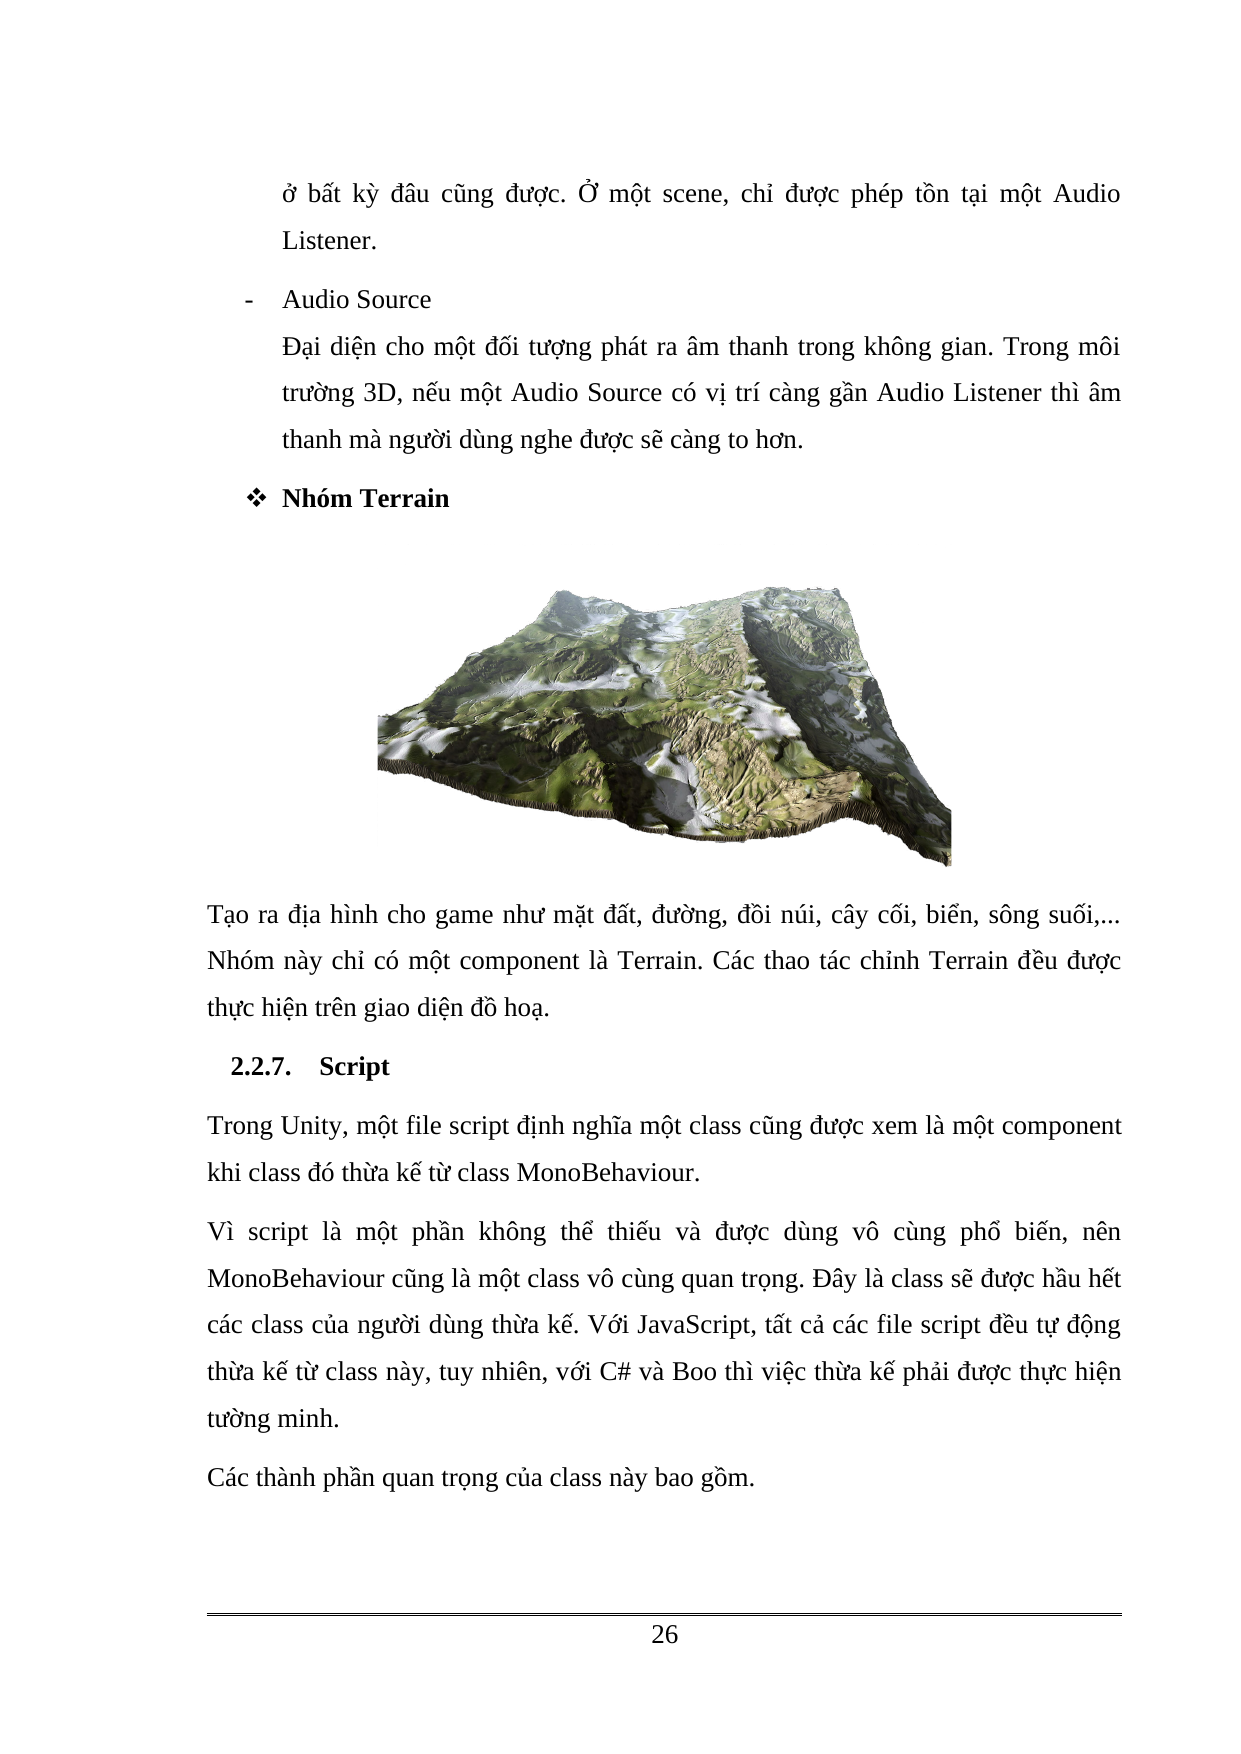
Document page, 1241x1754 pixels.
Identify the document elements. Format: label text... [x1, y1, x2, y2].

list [282, 177, 1122, 255]
picture [377, 544, 952, 870]
text Vì script là một phần không thể thiếu và được dùng vô cùng phổ biến, nên MonoBehaviour cũng là một class vô cùng quan trọng. Đây là class sẽ được hầu hết các class của người dùng thừa kế. Với JavaScript, tất cả các file script đều tự động thừa kế từ class này, tuy nhiên, với C# và Boo thì việc thừa kế phải được thực hiện tường minh. [207, 1215, 1122, 1433]
subtitle Script [230, 1050, 1122, 1081]
text Trong Unity, một file script định nghĩa một class cũng được xem là một component khi class đó thừa kế từ class MonoBehaviour. [207, 1109, 1122, 1187]
list Audio Source [244, 283, 1122, 314]
text Các thành phần quan trọng của class này bao gồm. [207, 1461, 1122, 1492]
list Đại diện cho một đối tượng phát ra âm thanh trong không gian. Trong môi trường 3D, nếu một Audio Source có vị trí càng gần Audio Listener thì âm thanh mà người dùng nghe được sẽ càng to hơn. [282, 330, 1122, 454]
list Nhóm Terrain [244, 482, 1122, 513]
text Tạo ra địa hình cho game như mặt đất, đường, đồi núi, cây cối, biển, sông suối,... Nhóm này chỉ có một component là Terrain. Các thao tác chỉnh Terrain đều được thực hiện trên giao diện đồ hoạ. [207, 898, 1122, 1022]
